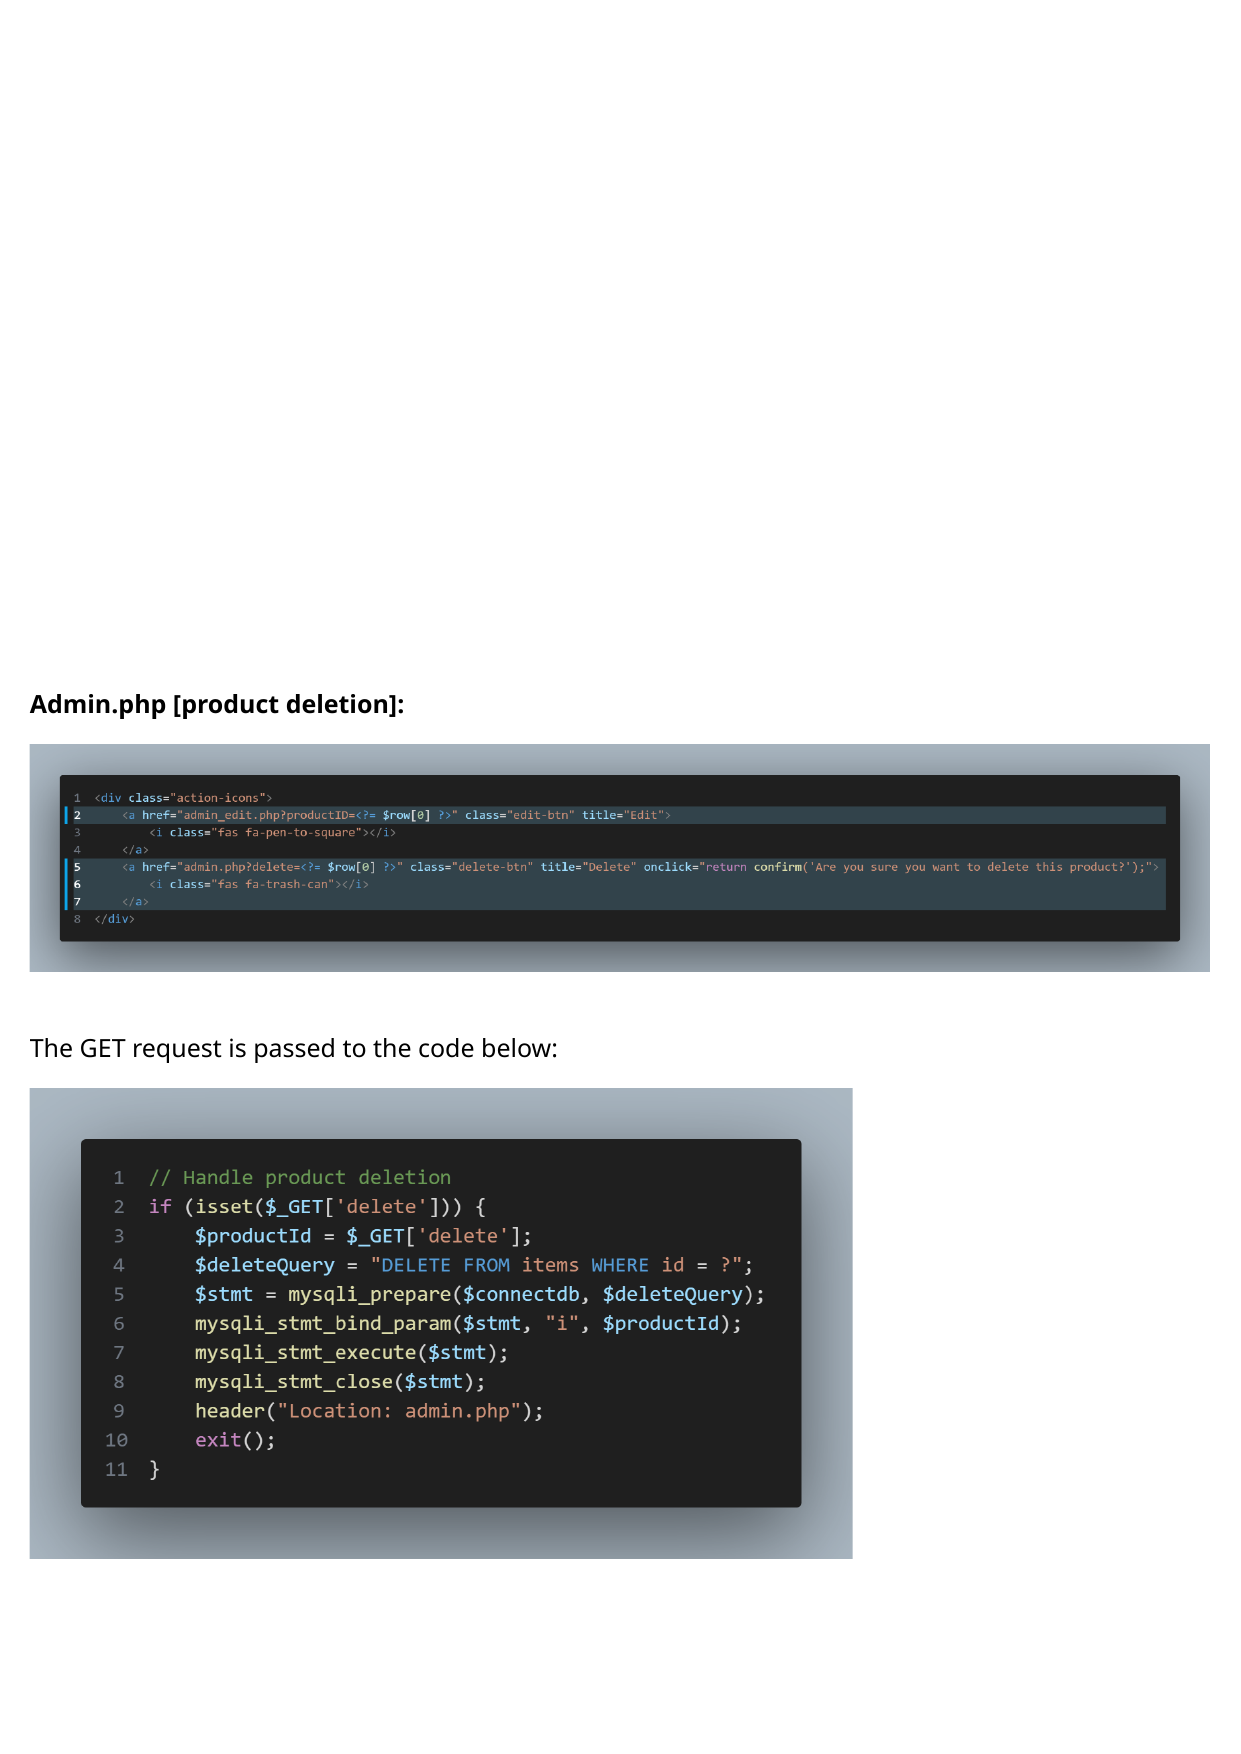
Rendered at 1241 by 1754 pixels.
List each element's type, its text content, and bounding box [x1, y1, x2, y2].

picture [29, 1088, 853, 1559]
picture [29, 744, 1210, 972]
text The GET request is passed to the code below: [29, 1029, 1211, 1066]
text Admin.php [product deletion]: [29, 685, 1211, 723]
